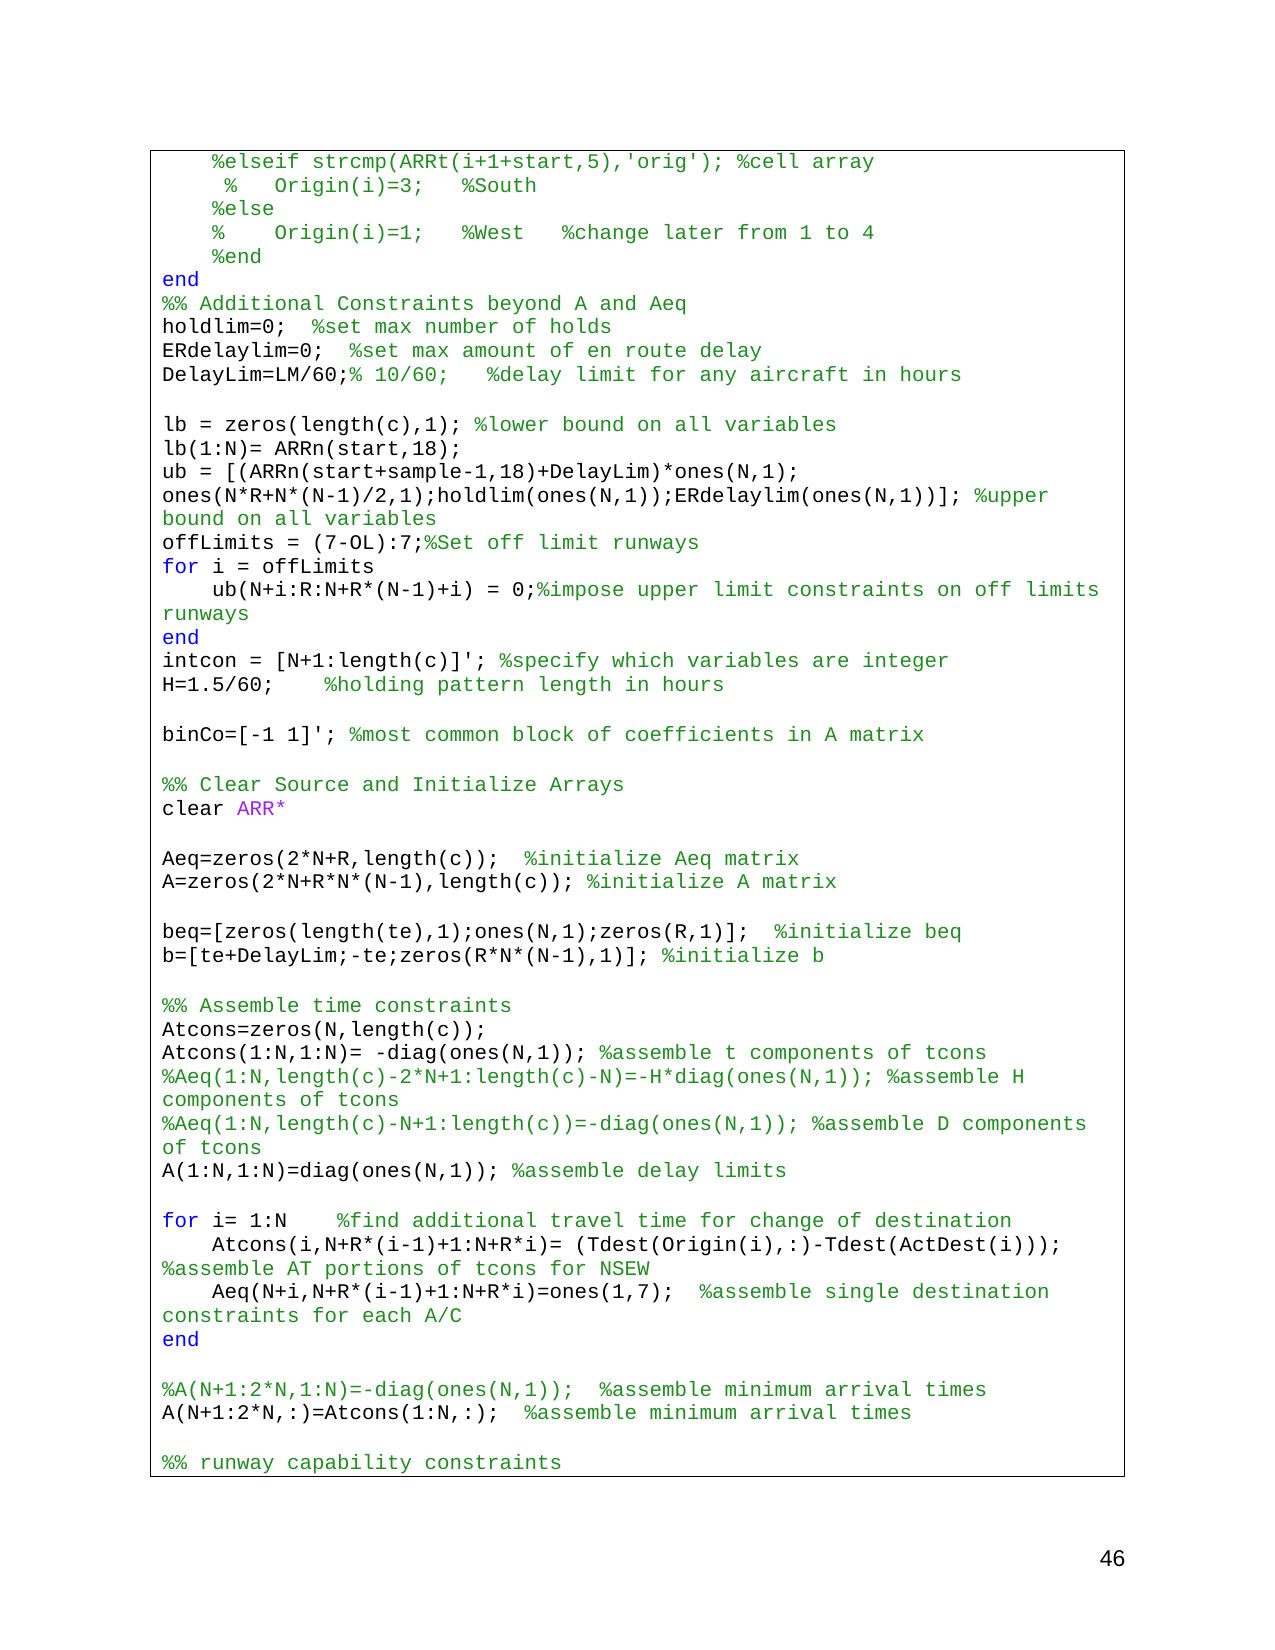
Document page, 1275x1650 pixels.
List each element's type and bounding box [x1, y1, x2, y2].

table_cell [151, 151, 1124, 1476]
